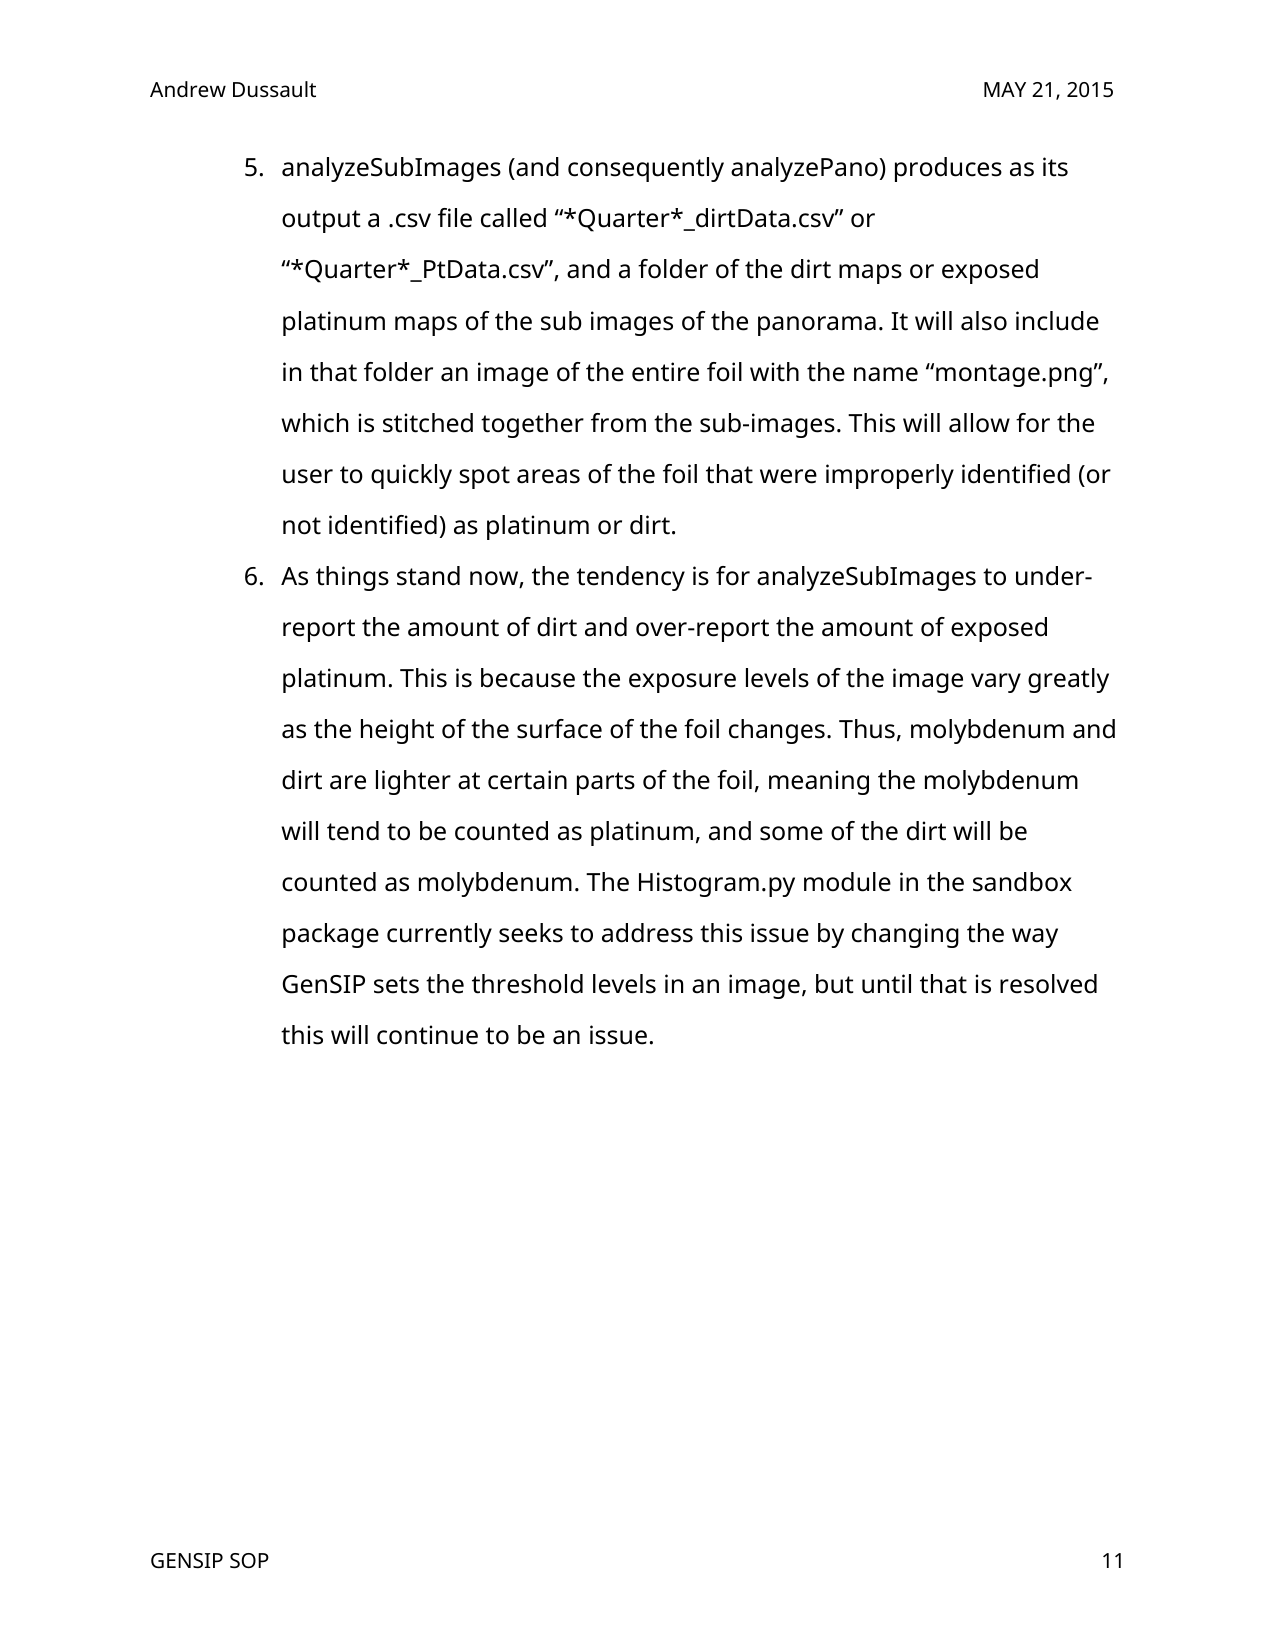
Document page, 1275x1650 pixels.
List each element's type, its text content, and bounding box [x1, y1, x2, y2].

list As things stand now, the tendency is for analyzeSubImages to under-report the amount of dirt and over-report the amount of exposed platinum. This is because the exposure levels of the image vary greatly as the height of the surface of the foil changes. Thus, molybdenum and dirt are lighter at certain parts of the foil, meaning the molybdenum will tend to be counted as platinum, and some of the dirt will be counted as molybdenum. The Histogram.py module in the sandbox package currently seeks to address this issue by changing the way GenSIP sets the threshold levels in an image, but until that is resolved this will continue to be an issue. [244, 558, 1125, 1052]
list analyzeSubImages (and consequently analyzePano) produces as its output a .csv file called “*Quarter*_dirtData.csv” or “*Quarter*_PtData.csv”, and a folder of the dirt maps or exposed platinum maps of the sub images of the panorama. It will also include in that folder an image of the entire foil with the name “montage.png”, which is stitched together from the sub-images. This will allow for the user to quickly spot areas of the foil that were improperly identified (or not identified) as platinum or dirt. [244, 150, 1125, 541]
